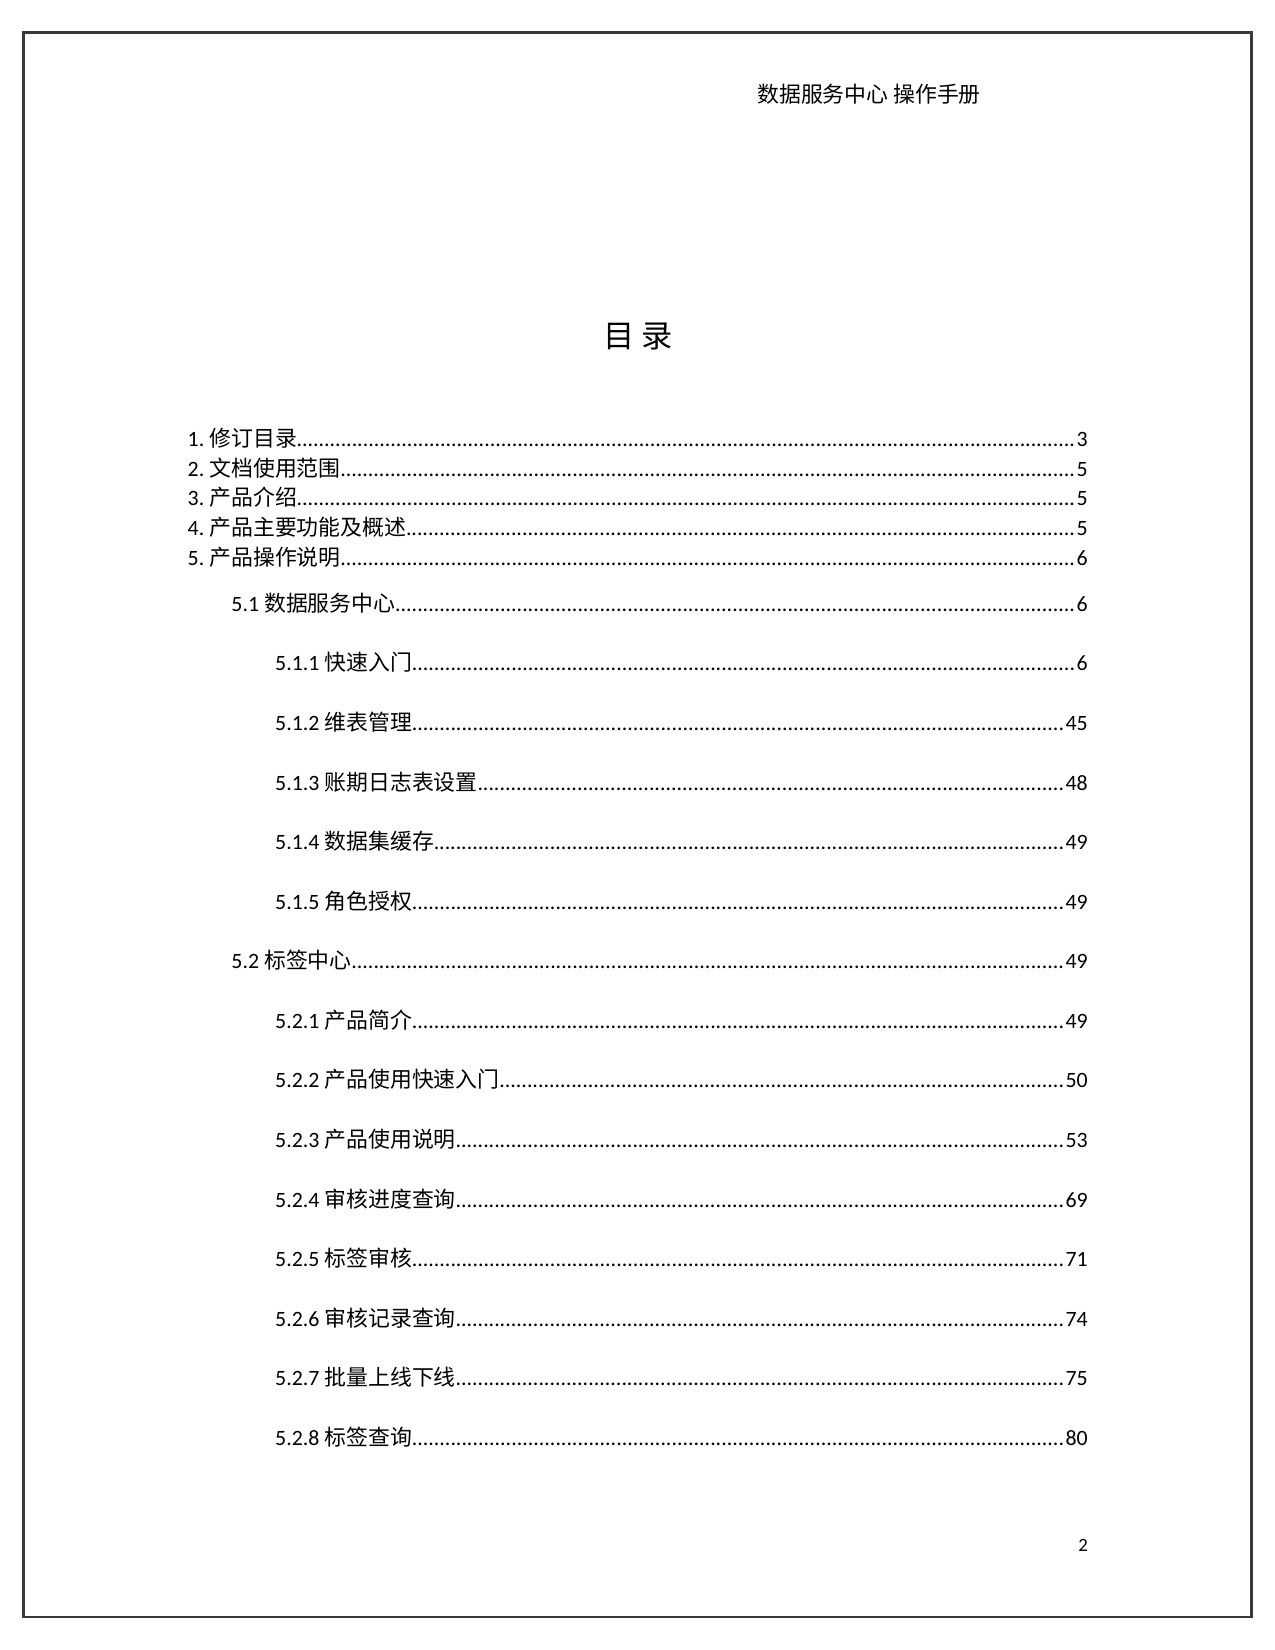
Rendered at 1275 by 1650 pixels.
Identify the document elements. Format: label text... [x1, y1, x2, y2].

text 5.2.6 审核记录查询 74 [275, 1287, 1087, 1346]
text 5.2.1 产品简介 49 [275, 989, 1087, 1048]
text 5.2.4 审核进度查询 69 [275, 1168, 1087, 1227]
text 5.1 数据服务中心 6 [231, 572, 1087, 631]
text 5.1.3 账期日志表设置 48 [275, 751, 1087, 810]
text 4. 产品主要功能及概述 5 [187, 512, 1087, 542]
text 1. 修订目录 3 [187, 423, 1087, 453]
text 目 录 [187, 304, 1087, 363]
text 5.1.2 维表管理 45 [275, 691, 1087, 751]
text 5. 产品操作说明 6 [187, 542, 1087, 572]
text 2. 文档使用范围 5 [187, 453, 1087, 482]
text 5.1.4 数据集缓存 49 [275, 810, 1087, 870]
text 5.2 标签中心 49 [231, 929, 1087, 989]
text 5.1.5 角色授权 49 [275, 870, 1087, 929]
text 5.2.3 产品使用说明 53 [275, 1108, 1087, 1168]
text 5.2.7 批量上线下线 75 [275, 1346, 1087, 1406]
text 5.2.8 标签查询 80 [275, 1406, 1087, 1466]
text 5.1.1 快速入门 6 [275, 631, 1087, 691]
text 5.2.2 产品使用快速入门 50 [275, 1048, 1087, 1108]
text 3. 产品介绍 5 [187, 482, 1087, 512]
text 5.2.5 标签审核 71 [275, 1227, 1087, 1287]
